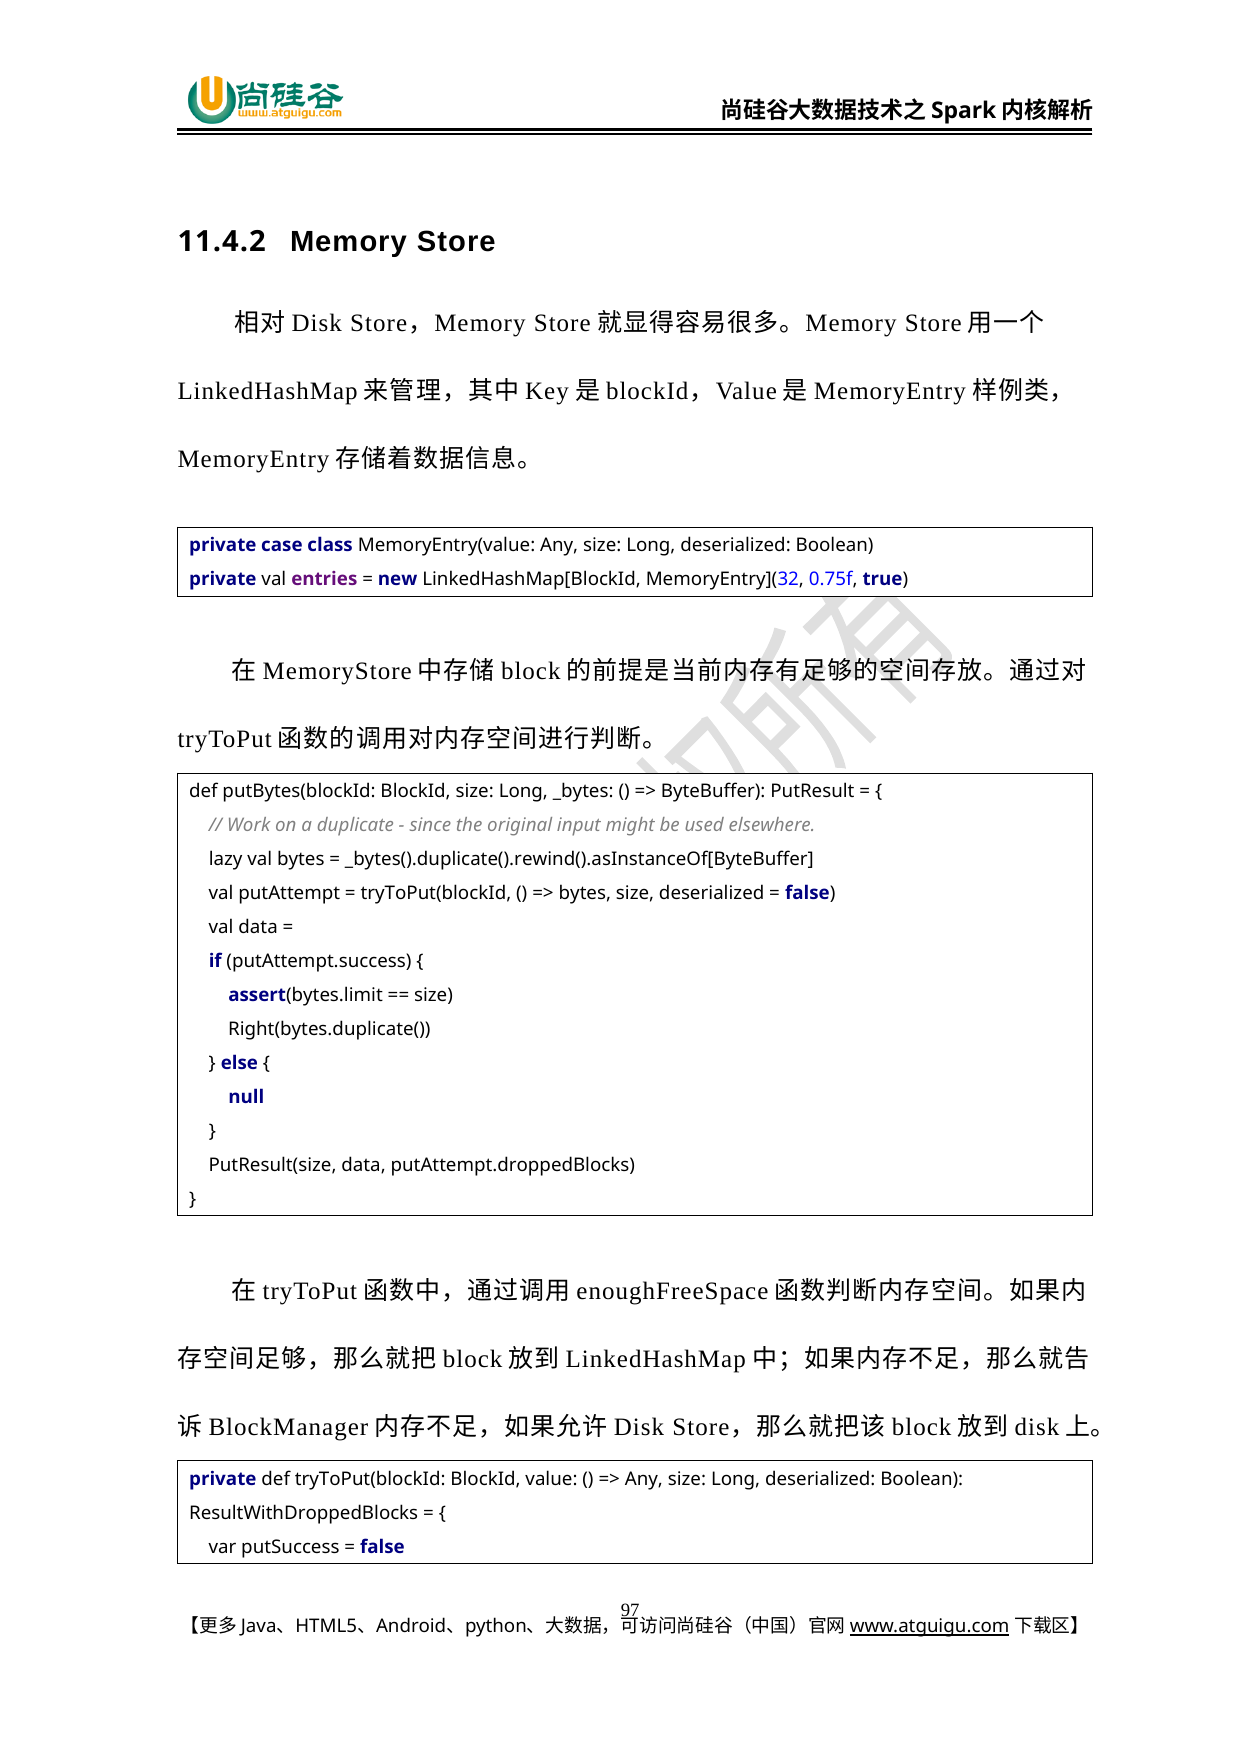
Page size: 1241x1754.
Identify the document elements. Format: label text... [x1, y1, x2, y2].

subtitle Memory Store [177, 206, 1092, 274]
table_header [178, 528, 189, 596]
text 在tryToPut函数中，通过调用enoughFreeSpace函数判断内存空间。如果内存空间足够，那么就把block放到LinkedHashMap中；如果内存不足，那么就告诉BlockManager内存不足，如果允许Disk Store，那么就把该block放到disk上。 [177, 1254, 1092, 1458]
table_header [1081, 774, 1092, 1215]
text 在MemoryStore中存储block的前提是当前内存有足够的空间存放。通过对tryToPut函数的调用对内存空间进行判断。 [177, 635, 1092, 771]
picture [177, 68, 362, 128]
text 相对Disk Store，Memory Store就显得容易很多。Memory Store用一个LinkedHashMap来管理，其中Key是blockId，Value是MemoryEntry样例类，MemoryEntry存储着数据信息。 [177, 287, 1092, 524]
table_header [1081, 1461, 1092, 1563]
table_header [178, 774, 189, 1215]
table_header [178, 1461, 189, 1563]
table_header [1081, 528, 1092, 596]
